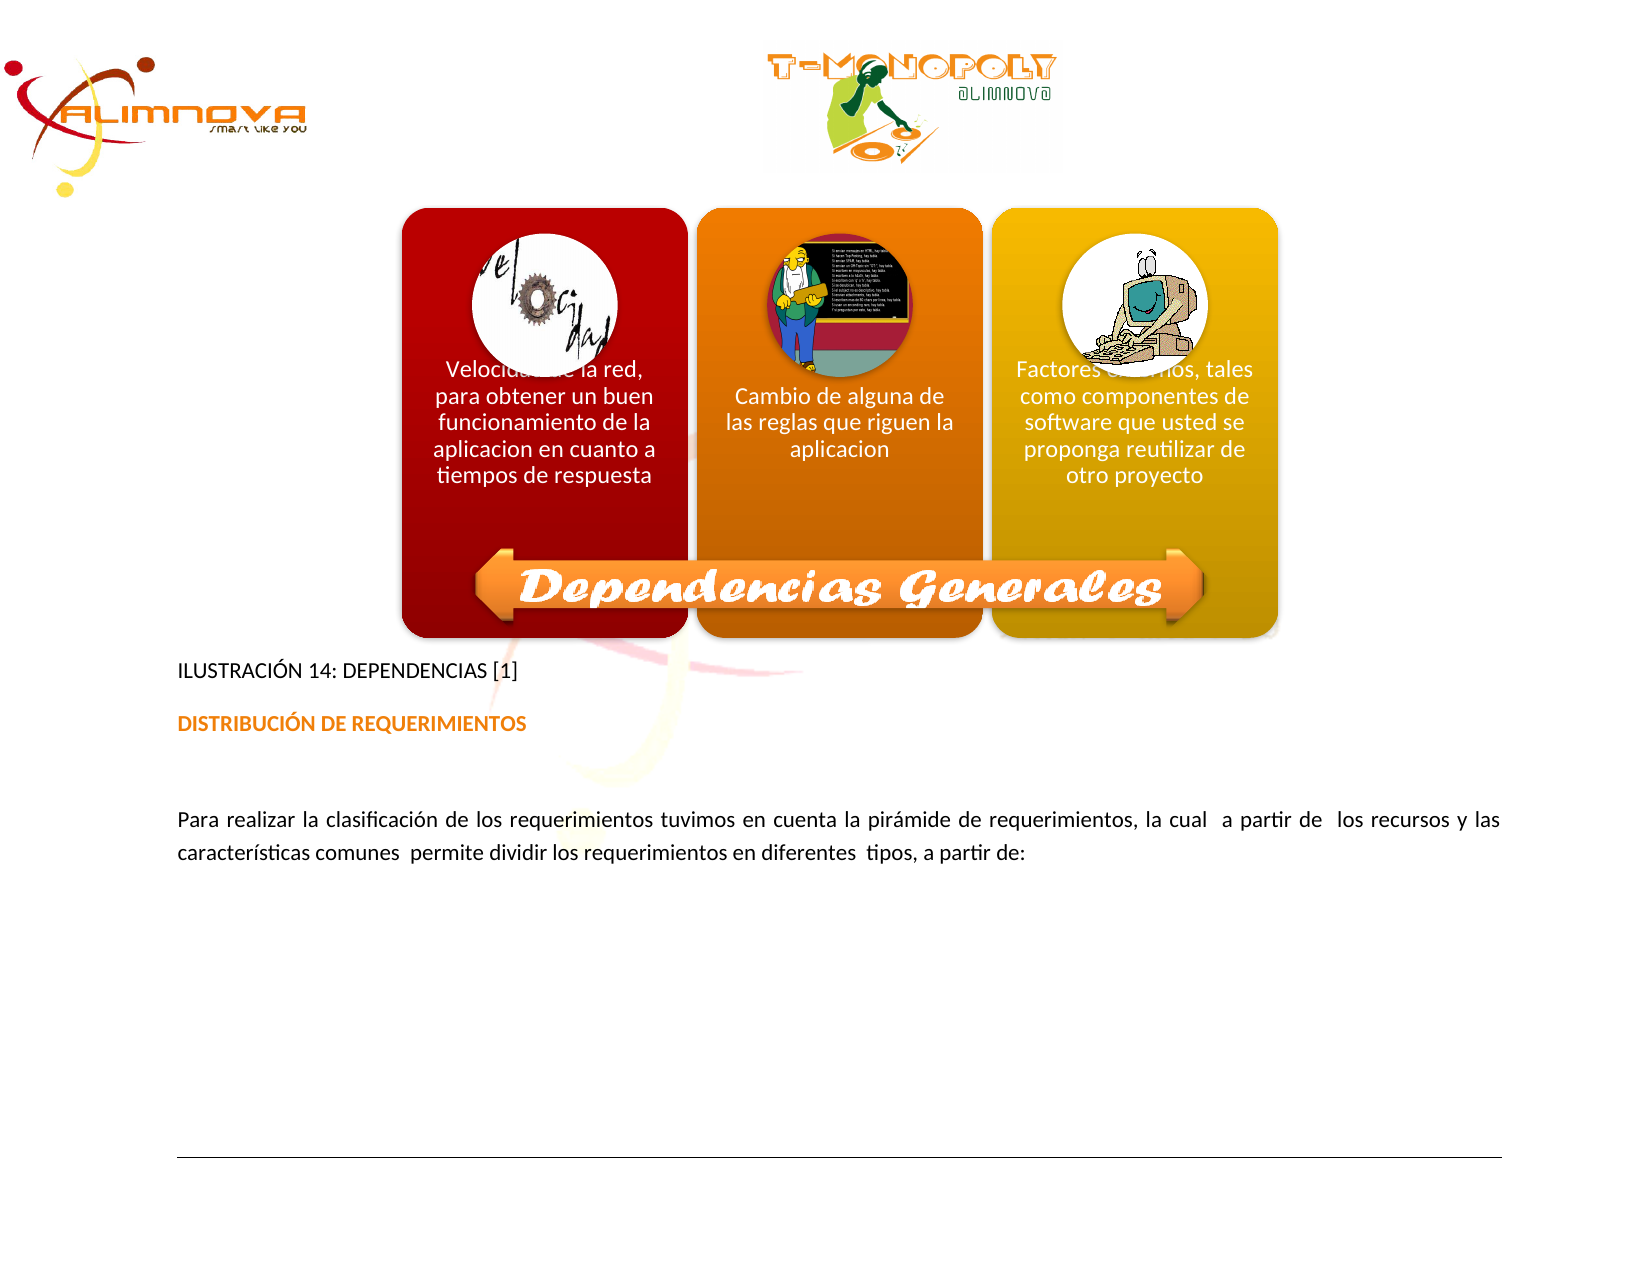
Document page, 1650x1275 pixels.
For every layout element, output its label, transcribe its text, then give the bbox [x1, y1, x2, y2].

picture [762, 40, 1064, 173]
picture [1062, 233, 1208, 377]
picture [465, 536, 1215, 632]
picture [767, 233, 913, 377]
picture [472, 233, 618, 377]
text Para realizar la clasificación de los requerimientos tuvimos en cuenta la pirámide de requerimientos, la cual a partir de los recursos y las características comunes permite dividir los requerimientos en diferentes tipos, a partir de: [177, 806, 1502, 866]
subtitle DISTRIBUCIÓN DE REQUERIMIENTOS [177, 709, 1502, 738]
picture [0, 55, 308, 199]
